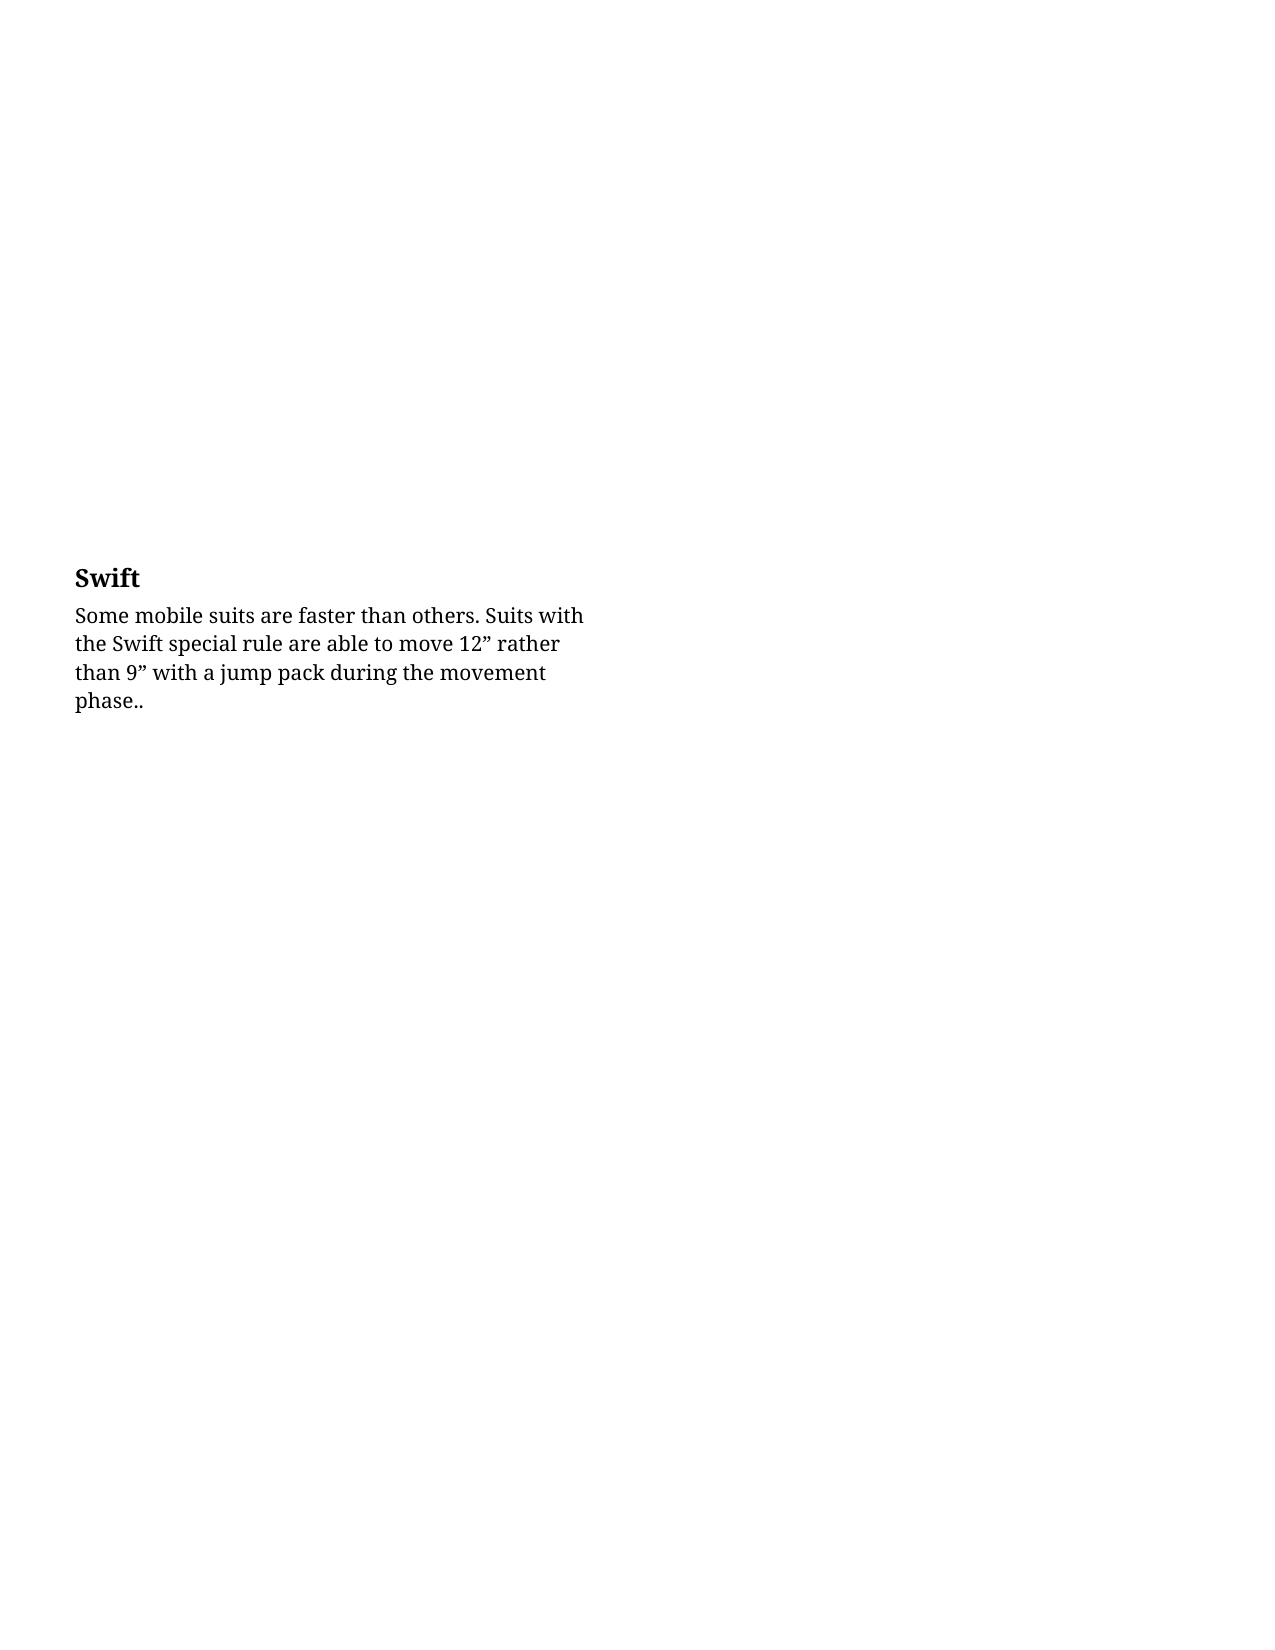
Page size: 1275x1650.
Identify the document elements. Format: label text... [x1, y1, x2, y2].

text Swift [75, 561, 609, 595]
text Some mobile suits are faster than others. Suits with the Swift special rule are able to move 12” rather than 9” with a jump pack during the movement phase.. [75, 601, 609, 715]
